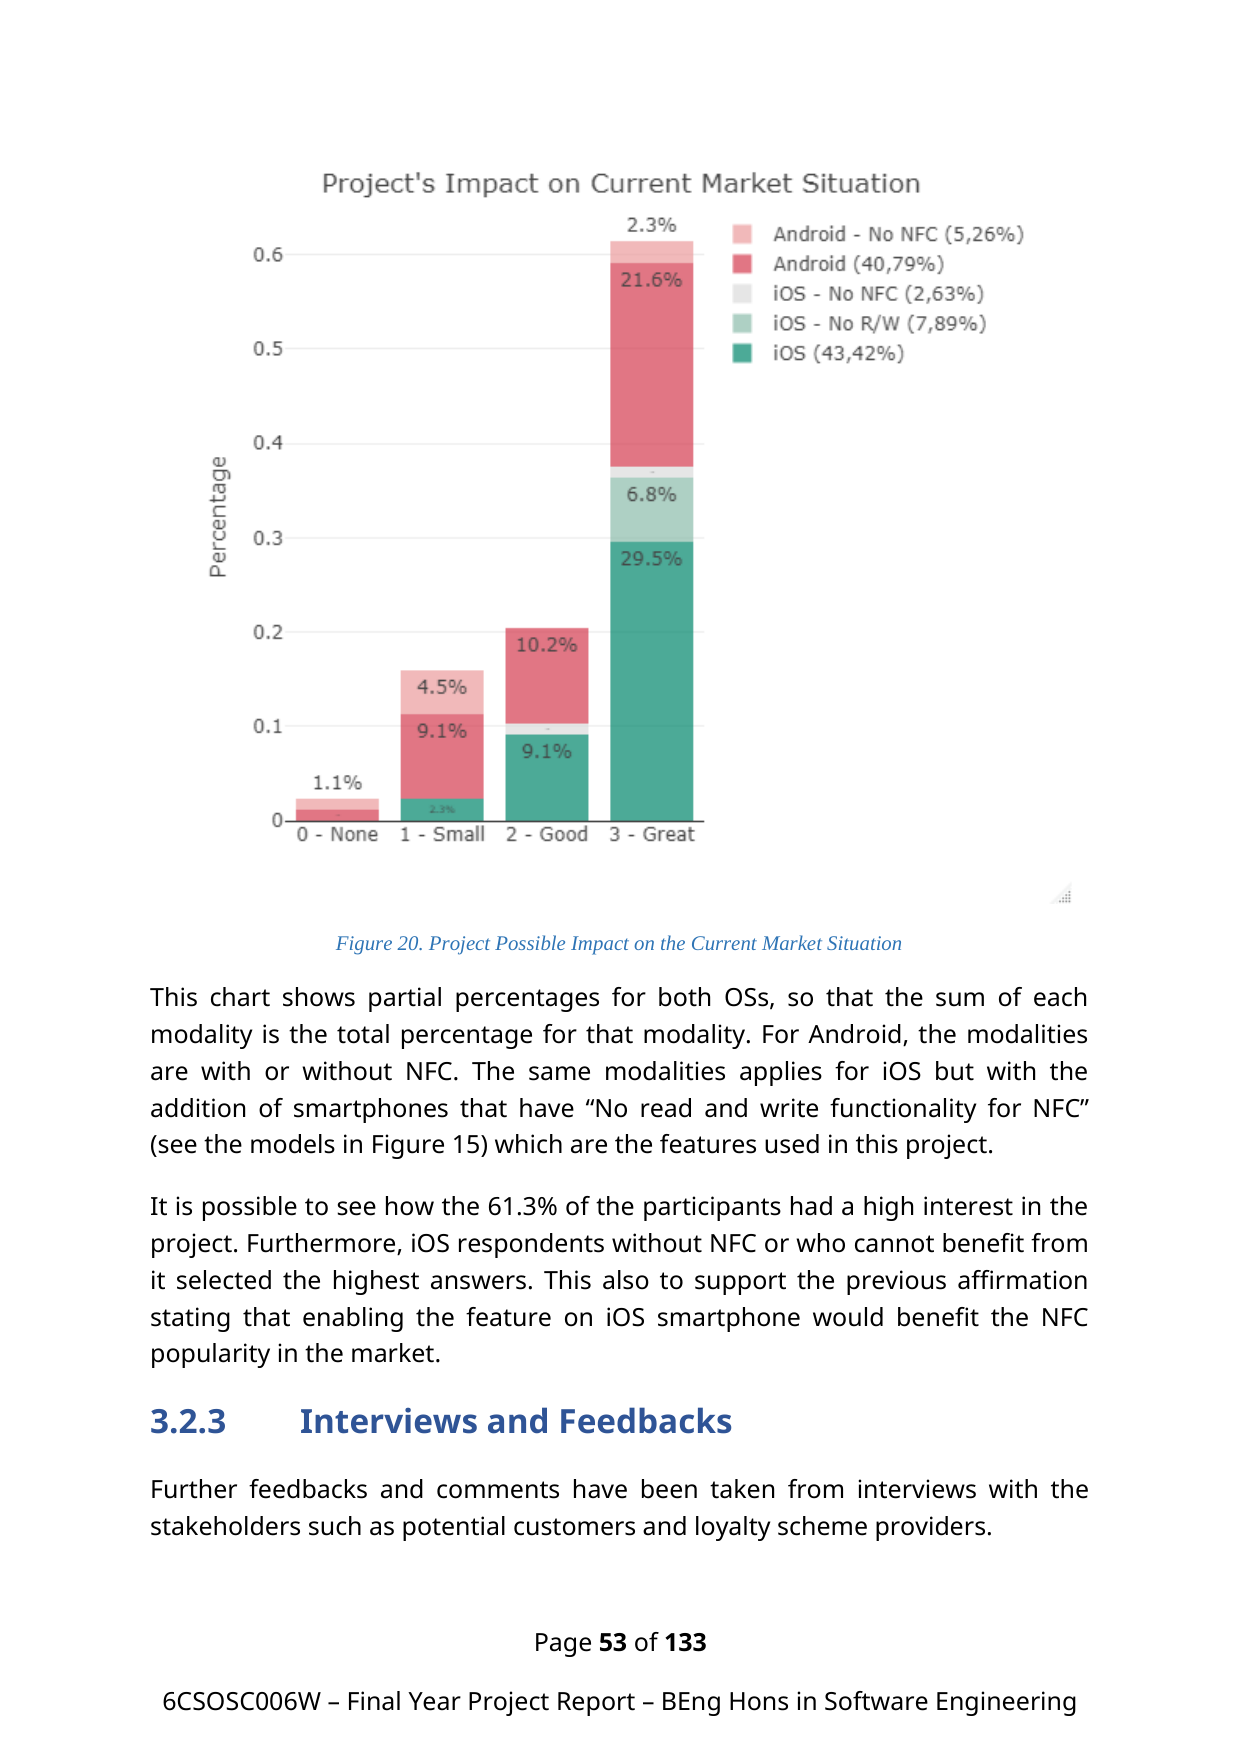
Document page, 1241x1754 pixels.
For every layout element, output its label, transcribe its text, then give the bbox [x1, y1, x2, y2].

text Figure 20. Project Possible Impact on the Current Market Situation [150, 931, 1090, 955]
text It is possible to see how the 61.3% of the participants had a high interest in the project. Furthermore, iOS respondents without NFC or who cannot benefit from it selected the highest answers. This also to support the previous affirmation stating that enabling the feature on iOS smartphone would benefit the NFC popularity in the market. [150, 1189, 1090, 1370]
text Further feedbacks and comments have been taken from interviews with the stakeholders such as potential customers and loyalty scheme providers. [150, 1472, 1090, 1543]
picture [168, 150, 1072, 904]
subtitle Interviews and Feedbacks [150, 1398, 1090, 1443]
text This chart shows partial percentages for both OSs, so that the sum of each modality is the total percentage for that modality. For Android, the modalities are with or without NFC. The same modalities applies for iOS but with the addition of smartphones that have “No read and write functionality for NFC” (see the models in Figure 15) which are the features used in this project. [150, 980, 1090, 1161]
